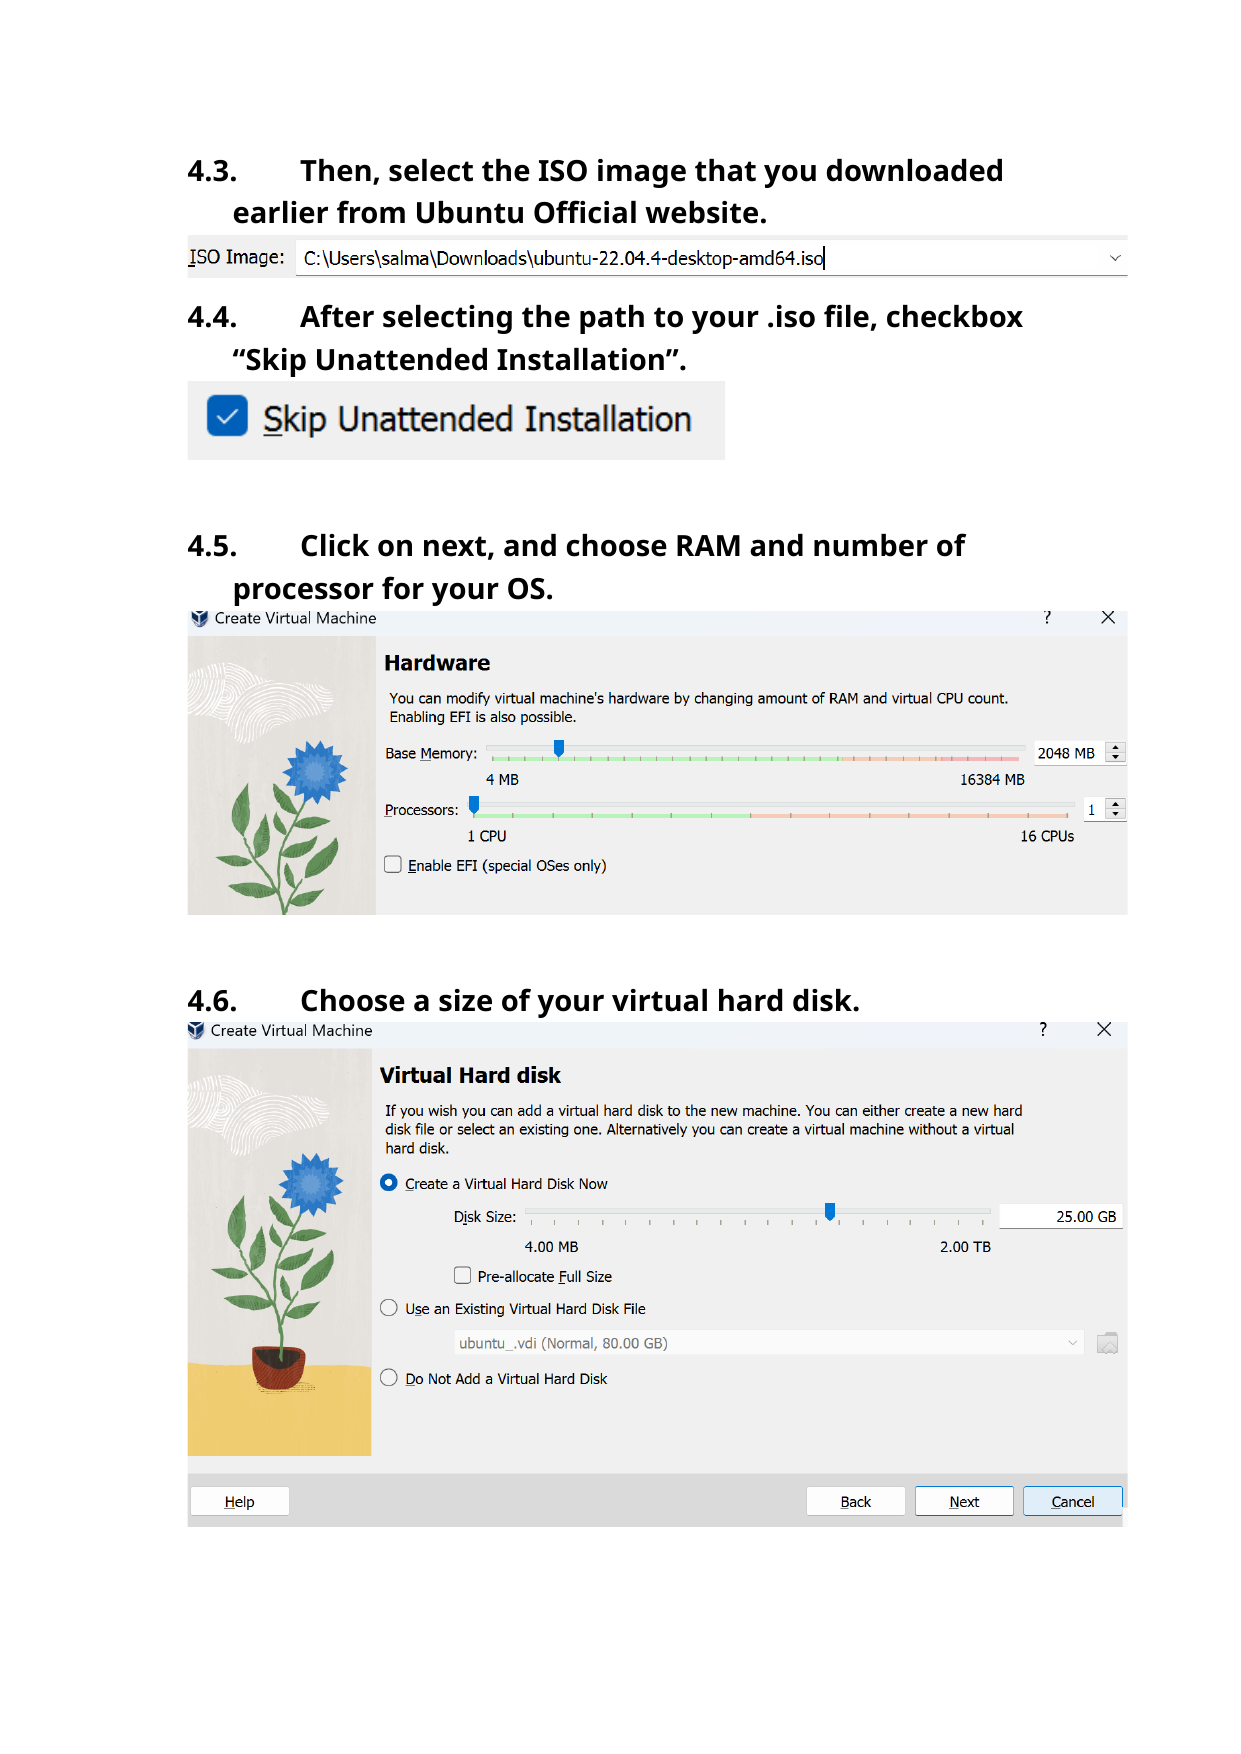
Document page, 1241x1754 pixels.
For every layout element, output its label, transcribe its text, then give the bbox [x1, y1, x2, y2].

subtitle Then, select the ISO image that you downloaded earlier from Ubuntu Official website. [187, 150, 1090, 232]
picture [187, 1022, 1128, 1527]
subtitle Choose a size of your virtual hard disk. [187, 980, 1090, 1020]
picture [187, 611, 1128, 915]
subtitle After selecting the path to your .iso file, checkbox “Skip Unattended Installation”. [187, 296, 1090, 378]
picture [187, 381, 725, 460]
subtitle Click on next, and choose RAM and number of processor for your OS. [187, 526, 1090, 608]
picture [187, 235, 1128, 278]
